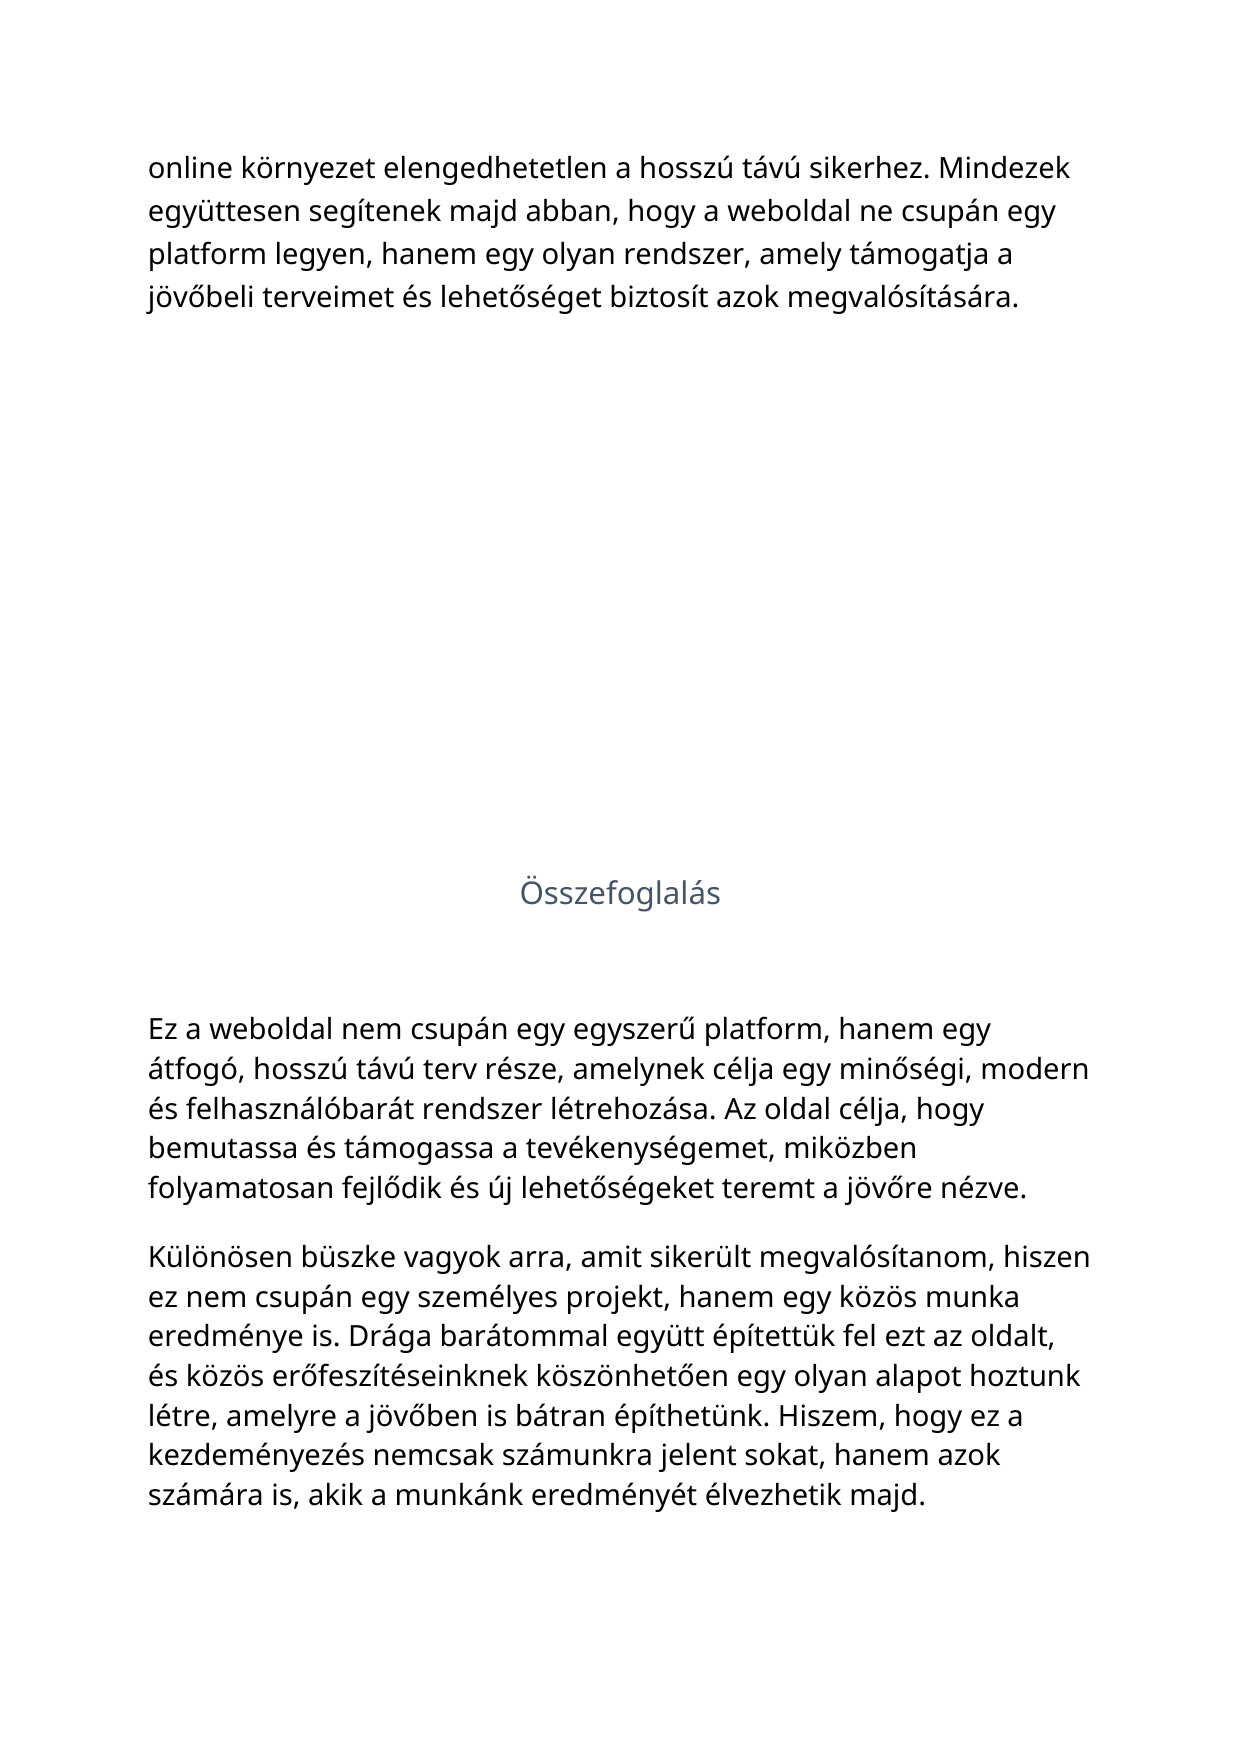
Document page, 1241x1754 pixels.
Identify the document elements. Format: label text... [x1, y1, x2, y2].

text Ez a weboldal nem csupán egy egyszerű platform, hanem egy átfogó, hosszú távú terv része, amelynek célja egy minőségi, modern és felhasználóbarát rendszer létrehozása. Az oldal célja, hogy bemutassa és támogassa a tevékenységemet, miközben folyamatosan fejlődik és új lehetőségeket teremt a jövőre nézve. [148, 1008, 1093, 1207]
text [148, 148, 1093, 316]
text Összefoglalás [148, 871, 1093, 913]
text Különösen büszke vagyok arra, amit sikerült megvalósítanom, hiszen ez nem csupán egy személyes projekt, hanem egy közös munka eredménye is. Drága barátommal együtt építettük fel ezt az oldalt, és közös erőfeszítéseinknek köszönhetően egy olyan alapot hoztunk létre, amelyre a jövőben is bátran építhetünk. Hiszem, hogy ez a kezdeményezés nemcsak számunkra jelent sokat, hanem azok számára is, akik a munkánk eredményét élvezhetik majd. [148, 1236, 1093, 1514]
